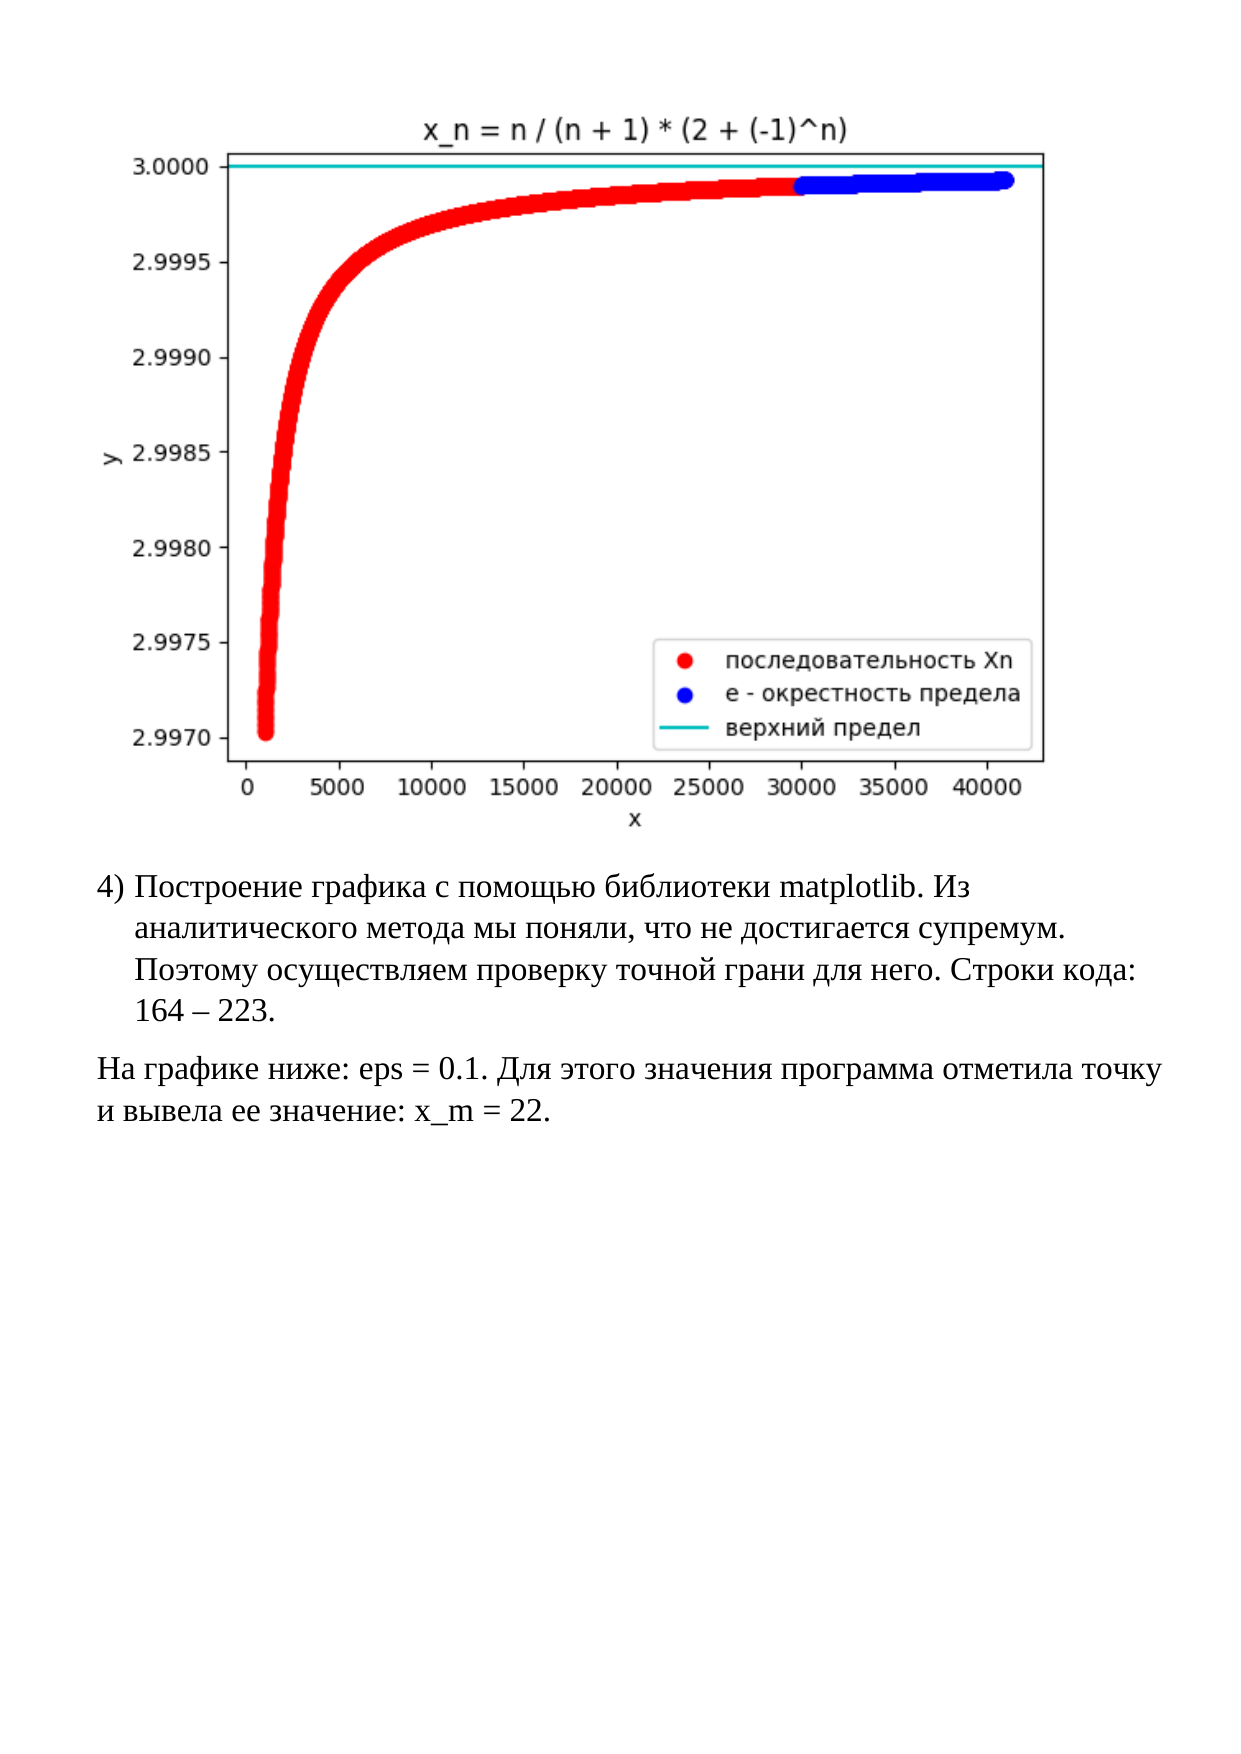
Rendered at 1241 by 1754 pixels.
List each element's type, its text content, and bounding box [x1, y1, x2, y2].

picture [96, 59, 1148, 848]
text На графике ниже: eps = 0.1. Для этого значения программа отметила точку и вывела ее значение: x_m = 22. [97, 1048, 1181, 1128]
list Построение графика с помощью библиотеки matplotlib. Из аналитического метода мы поняли, что не достигается супремум. Поэтому осуществляем проверку точной грани для него. Строки кода: 164 – 223. [97, 866, 1181, 1029]
